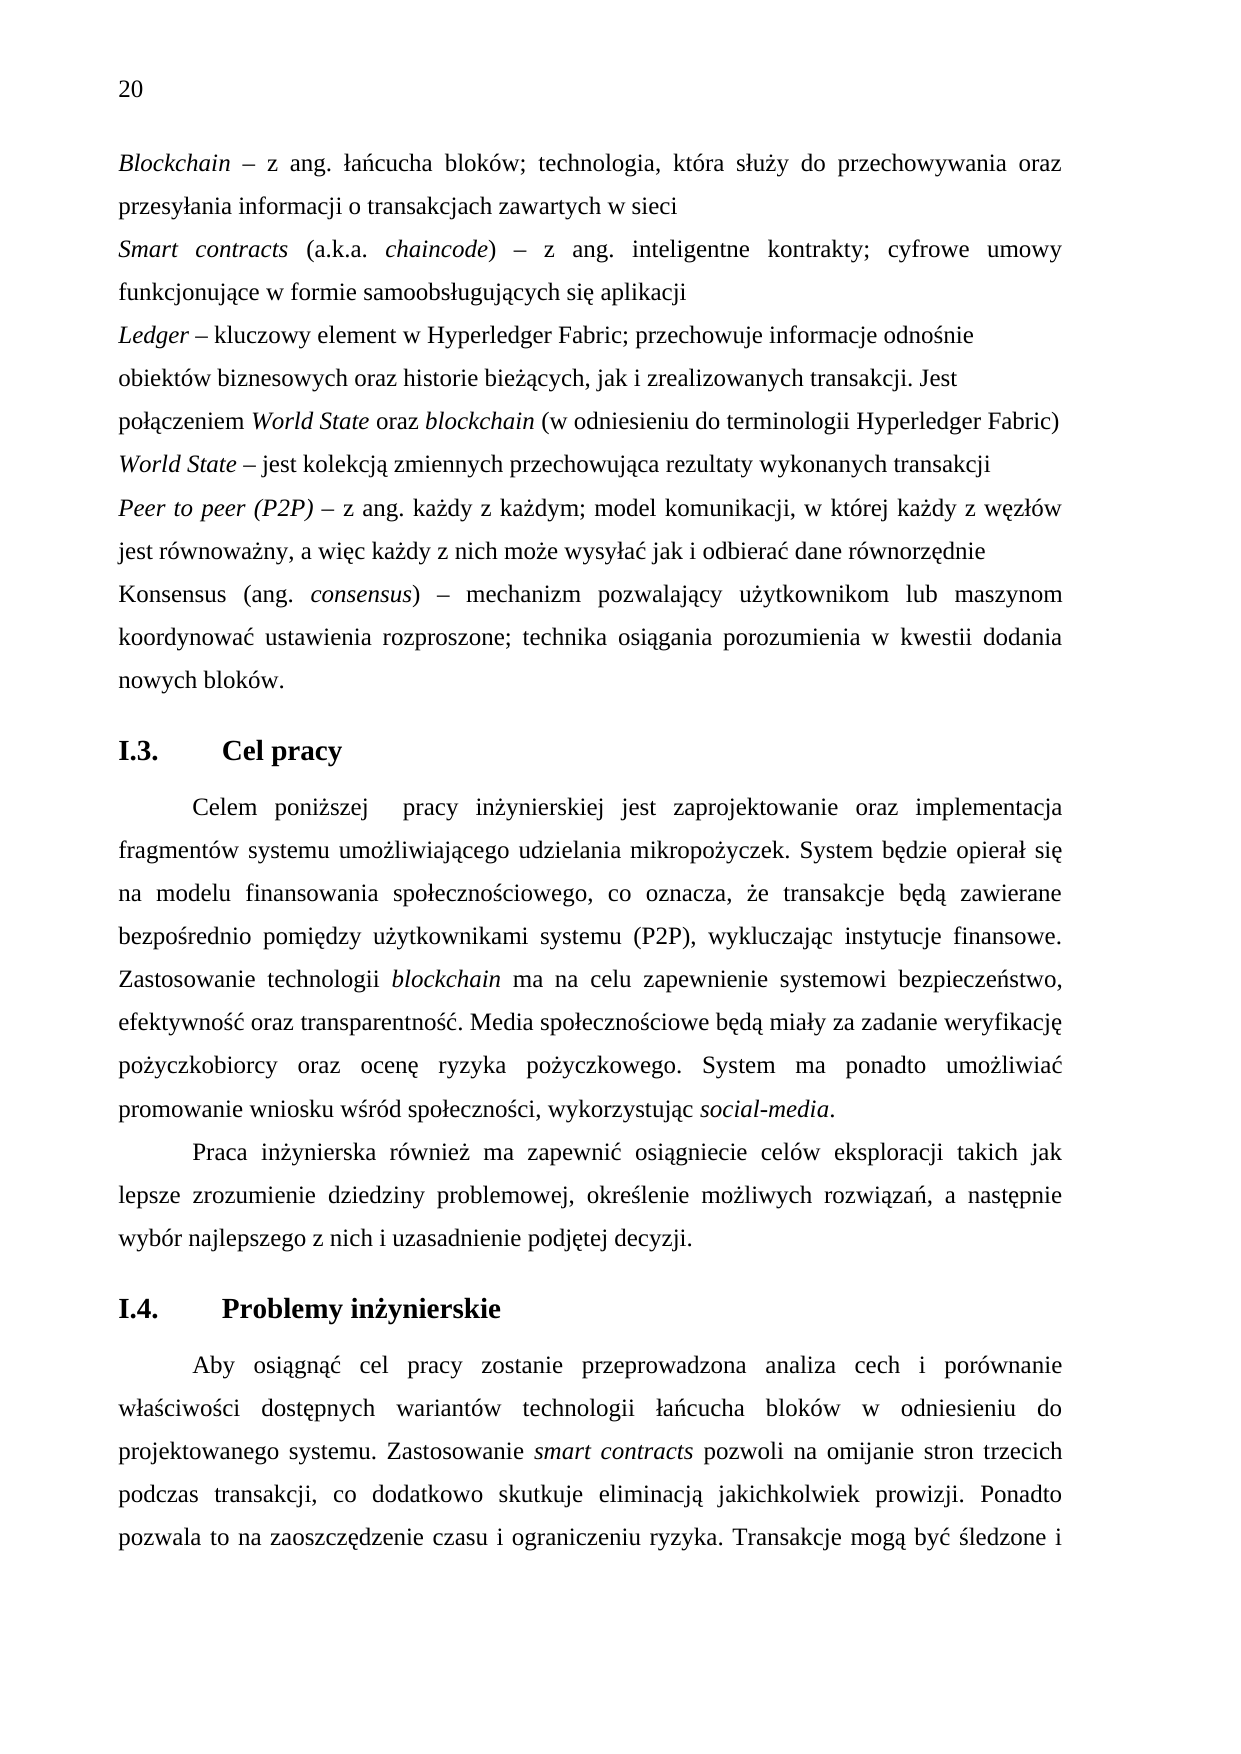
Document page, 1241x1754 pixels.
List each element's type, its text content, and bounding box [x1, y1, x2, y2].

text Smart contracts (a.k.a. chaincode) – z ang. inteligentne kontrakty; cyfrowe umowy funkcjonujące w formie samoobsługujących się aplikacji [118, 234, 1063, 306]
text World State – jest kolekcją zmiennych przechowująca rezultaty wykonanych transakcji [118, 449, 1063, 478]
text Ledger – kluczowy element w Hyperledger Fabric; przechowuje informacje odnośnie obiektów biznesowych oraz historie bieżących, jak i zrealizowanych transakcji. Jest połączeniem World State oraz blockchain (w odniesieniu do terminologii Hyperledger Fabric) [118, 320, 1063, 435]
text Celem poniższej pracy inżynierskiej jest zaprojektowanie oraz implementacja fragmentów systemu umożliwiającego udzielania mikropożyczek. System będzie opierał się na modelu finansowania społecznościowego, co oznacza, że transakcje będą zawierane bezpośrednio pomiędzy użytkownikami systemu (P2P), wykluczając instytucje finansowe. Zastosowanie technologii blockchain ma na celu zapewnienie systemowi bezpieczeństwo, efektywność oraz transparentność. Media społecznościowe będą miały za zadanie weryfikację pożyczkobiorcy oraz ocenę ryzyka pożyczkowego. System ma ponadto umożliwiać promowanie wniosku wśród społeczności, wykorzystując social-media. [118, 792, 1063, 1122]
text Praca inżynierska również ma zapewnić osiągniecie celów eksploracji takich jak lepsze zrozumienie dziedziny problemowej, określenie możliwych rozwiązań, a następnie wybór najlepszego z nich i uzasadnienie podjętej decyzji. [118, 1137, 1063, 1252]
text Blockchain – z ang. łańcucha bloków; technologia, która służy do przechowywania oraz przesyłania informacji o transakcjach zawartych w sieci [118, 148, 1063, 219]
text Peer to peer (P2P) – z ang. każdy z każdym; model komunikacji, w której każdy z węzłów jest równoważny, a więc każdy z nich może wysyłać jak i odbierać dane równorzędnie [118, 493, 1063, 564]
text Konsensus (ang. consensus) – mechanizm pozwalający użytkownikom lub maszynom koordynować ustawienia rozproszone; technika osiągania porozumienia w kwestii dodania nowych bloków. [118, 579, 1063, 694]
subtitle Problemy inżynierskie [118, 1291, 1063, 1325]
subtitle Cel pracy [118, 733, 1063, 767]
